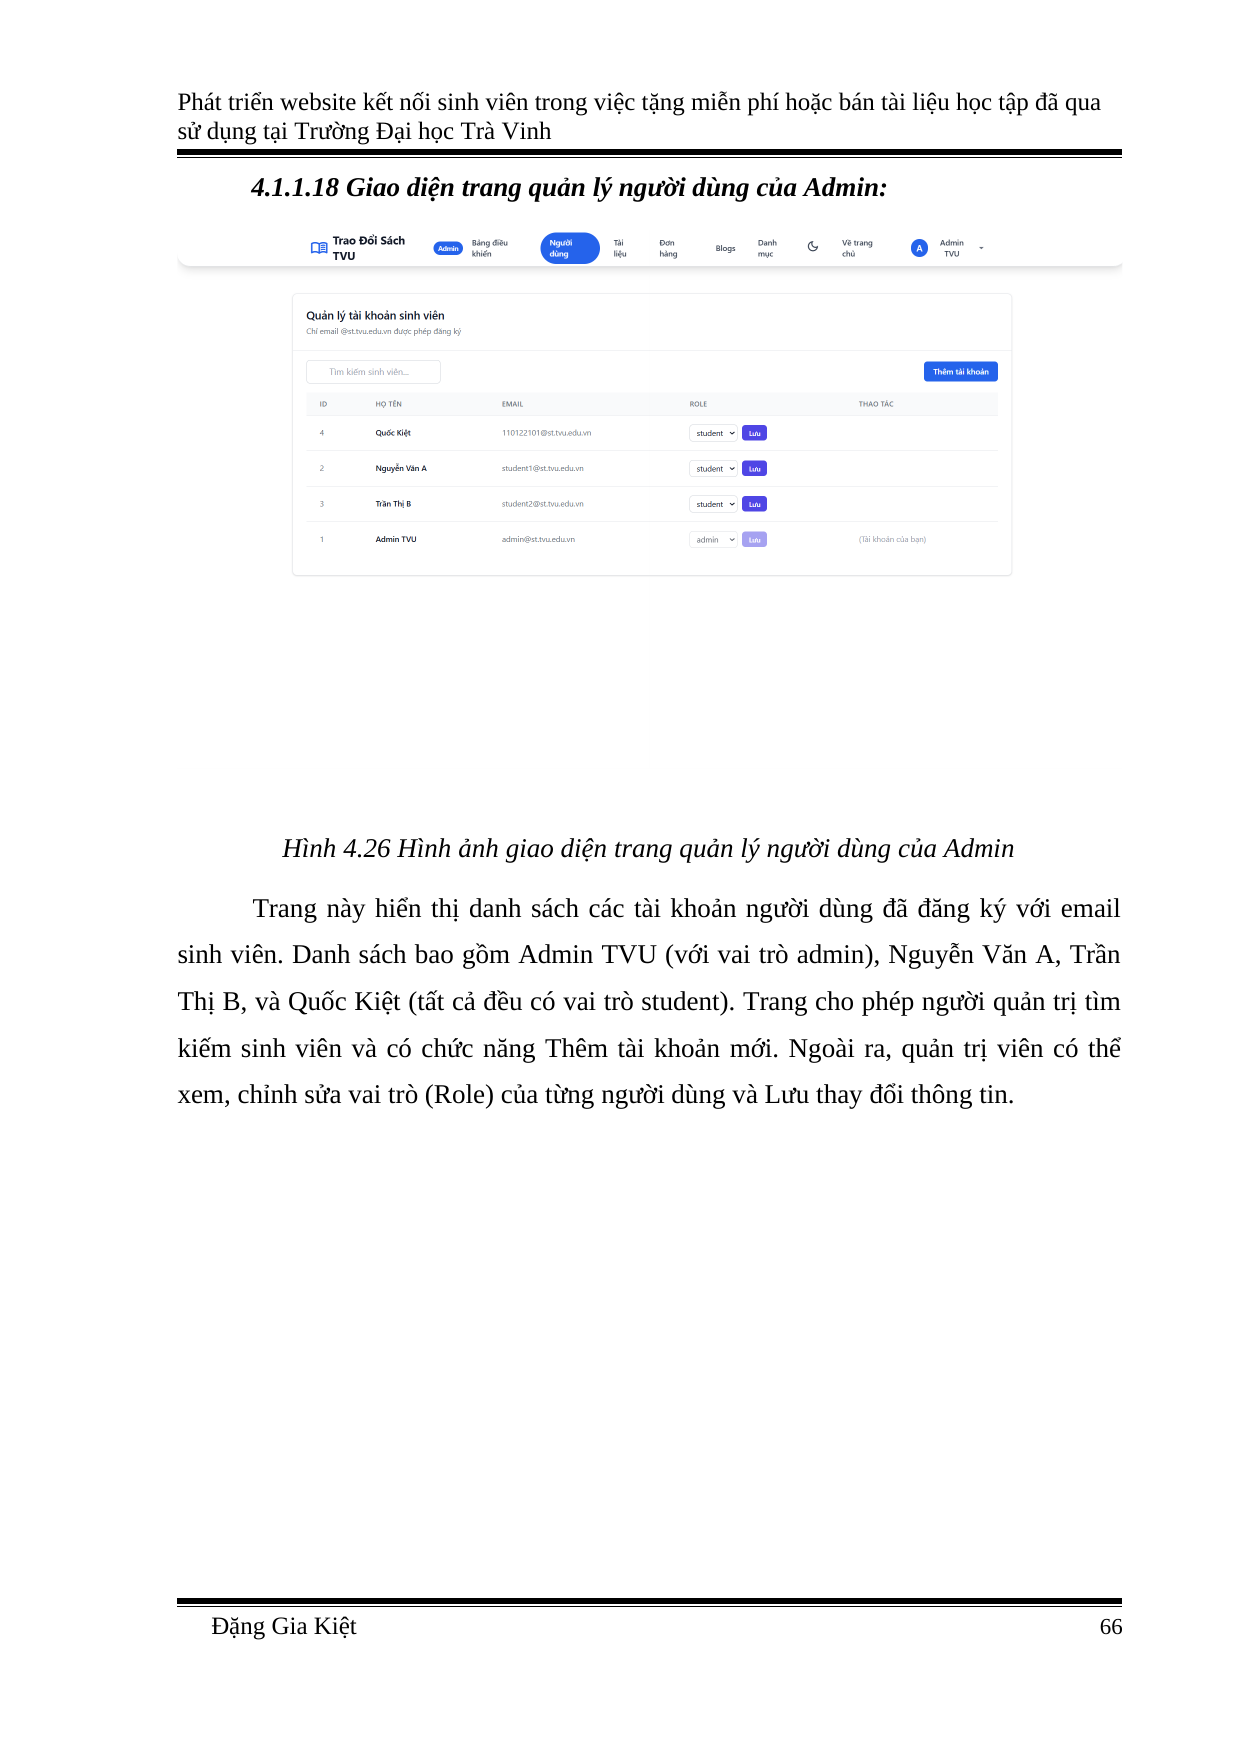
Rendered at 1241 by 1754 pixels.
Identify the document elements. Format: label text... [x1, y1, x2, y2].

text Trang này hiển thị danh sách các tài khoản người dùng đã đăng ký với email sinh viên. Danh sách bao gồm Admin TVU (với vai trò admin), Nguyễn Văn A, Trần Thị B, và Quốc Kiệt (tất cả đều có vai trò student). Trang cho phép người quản trị tìm kiếm sinh viên và có chức năng Thêm tài khoản mới. Ngoài ra, quản trị viên có thể xem, chỉnh sửa vai trò (Role) của từng người dùng và Lưu thay đổi thông tin. [177, 892, 1122, 1109]
subtitle Giao diện trang quản lý người dùng của Admin: [251, 171, 1122, 202]
picture [177, 230, 1123, 769]
